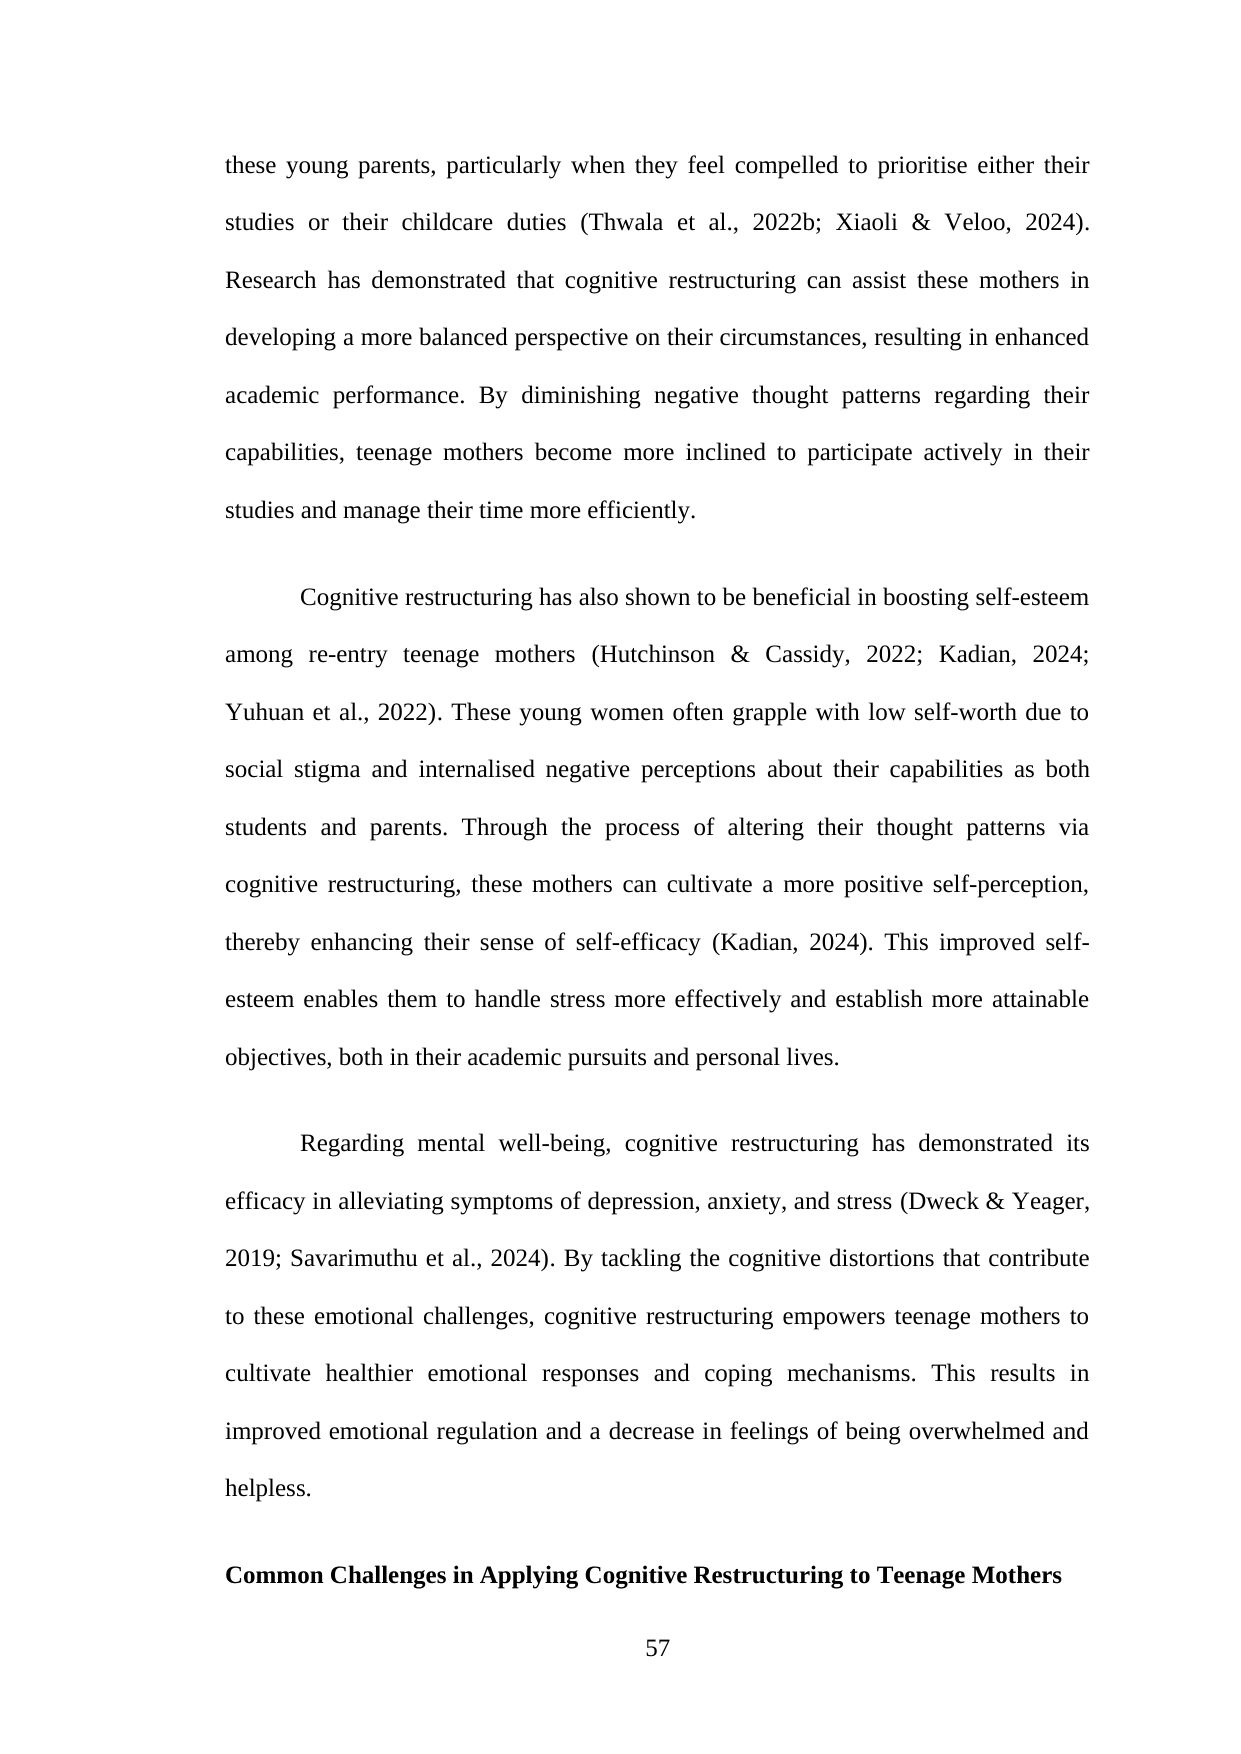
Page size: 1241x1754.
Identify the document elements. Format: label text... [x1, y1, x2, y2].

text Common Challenges in Applying Cognitive Restructuring to Teenage Mothers [225, 1560, 1090, 1589]
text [225, 150, 1090, 524]
text Cognitive restructuring has also shown to be beneficial in boosting self-esteem among re-entry teenage mothers . These young women often grapple with low self-worth due to social stigma and internalised negative perceptions about their capabilities as both students and parents. Through the process of altering their thought patterns via cognitive restructuring, these mothers can cultivate a more positive self-perception, thereby enhancing their sense of self-efficacy . This improved self-esteem enables them to handle stress more effectively and establish more attainable objectives, both in their academic pursuits and personal lives. [225, 582, 1090, 1070]
text Regarding mental well-being, cognitive restructuring has demonstrated its efficacy in alleviating symptoms of depression, anxiety, and stress . By tackling the cognitive distortions that contribute to these emotional challenges, cognitive restructuring empowers teenage mothers to cultivate healthier emotional responses and coping mechanisms. This results in improved emotional regulation and a decrease in feelings of being overwhelmed and helpless. [225, 1128, 1090, 1502]
